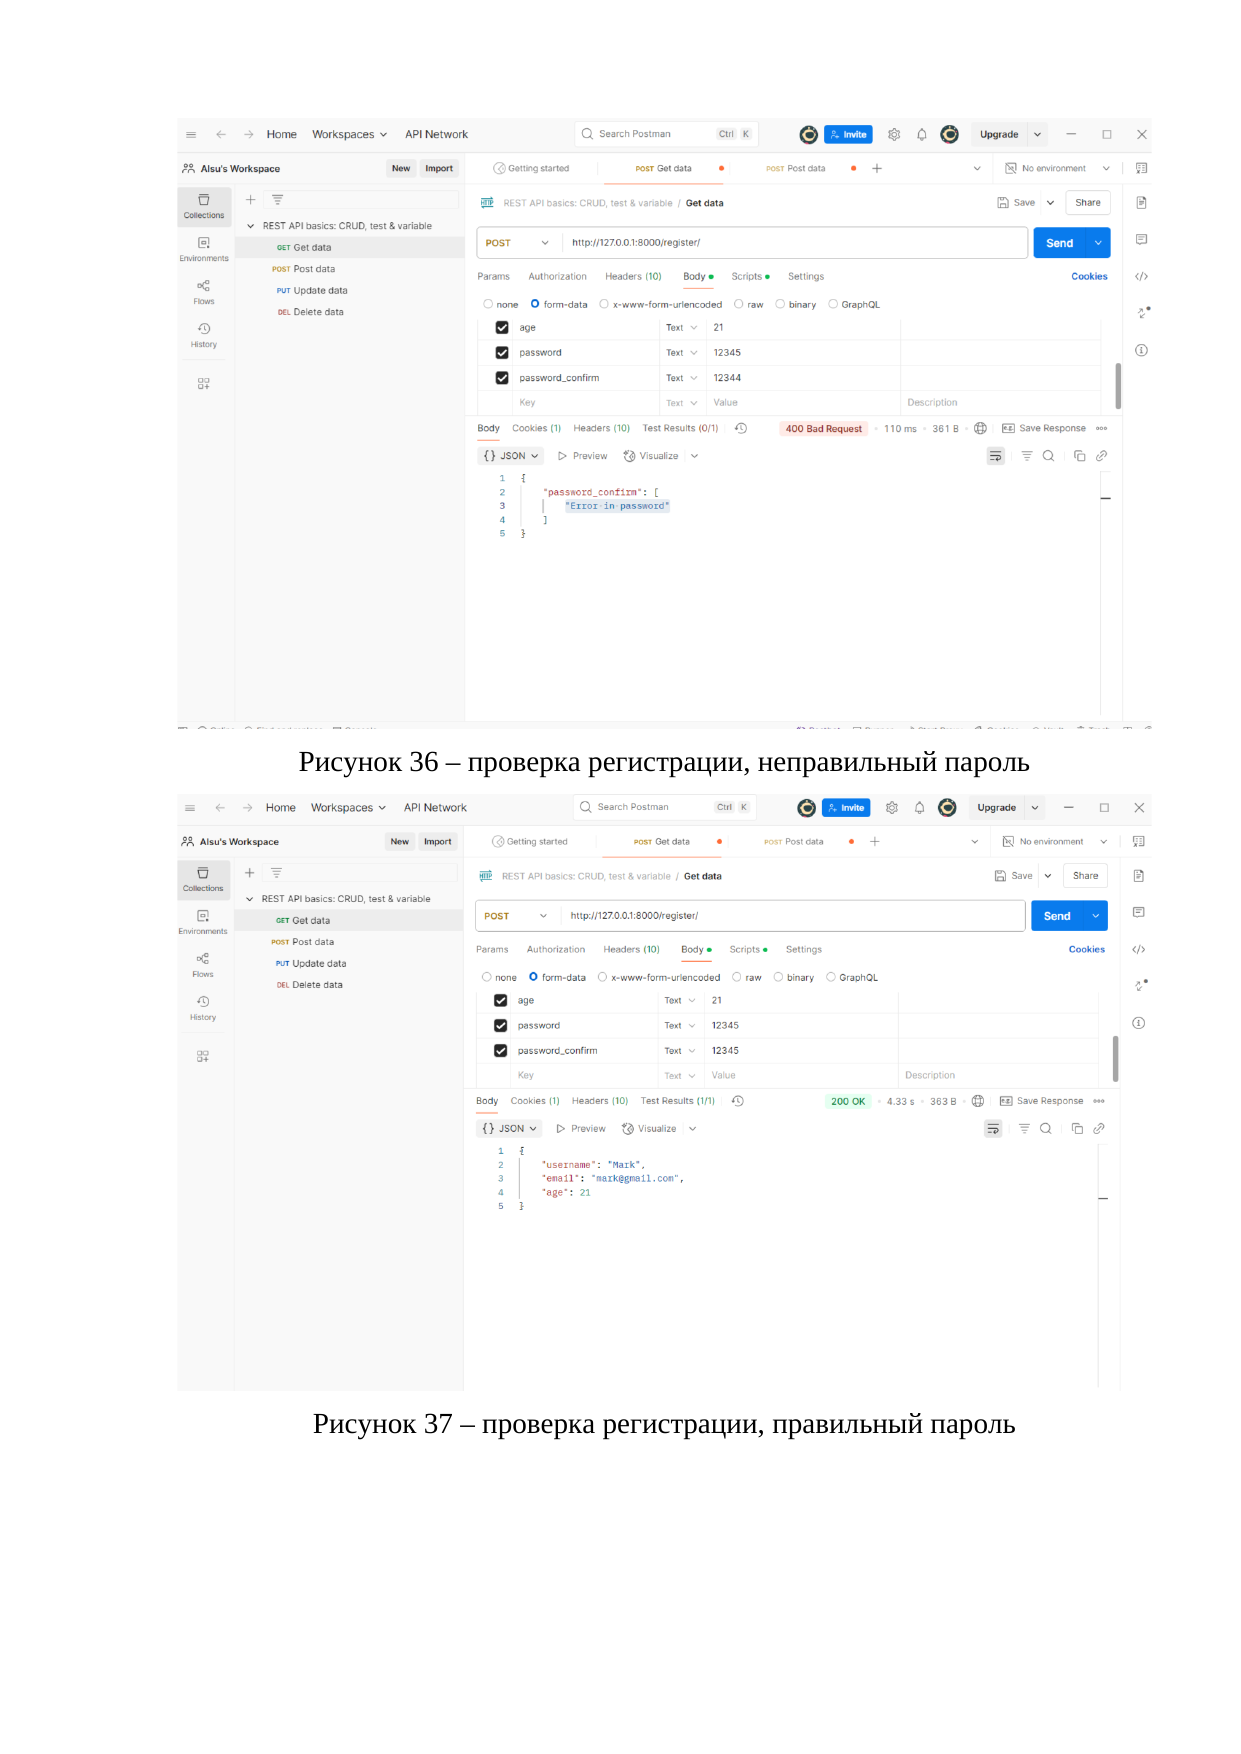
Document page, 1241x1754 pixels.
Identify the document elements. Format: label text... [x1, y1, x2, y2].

picture [177, 794, 1152, 1391]
picture [177, 118, 1152, 729]
text Рисунок 36 – проверка регистрации, неправильный пароль [177, 744, 1152, 778]
text Рисунок 37 – проверка регистрации, правильный пароль [177, 1406, 1152, 1440]
